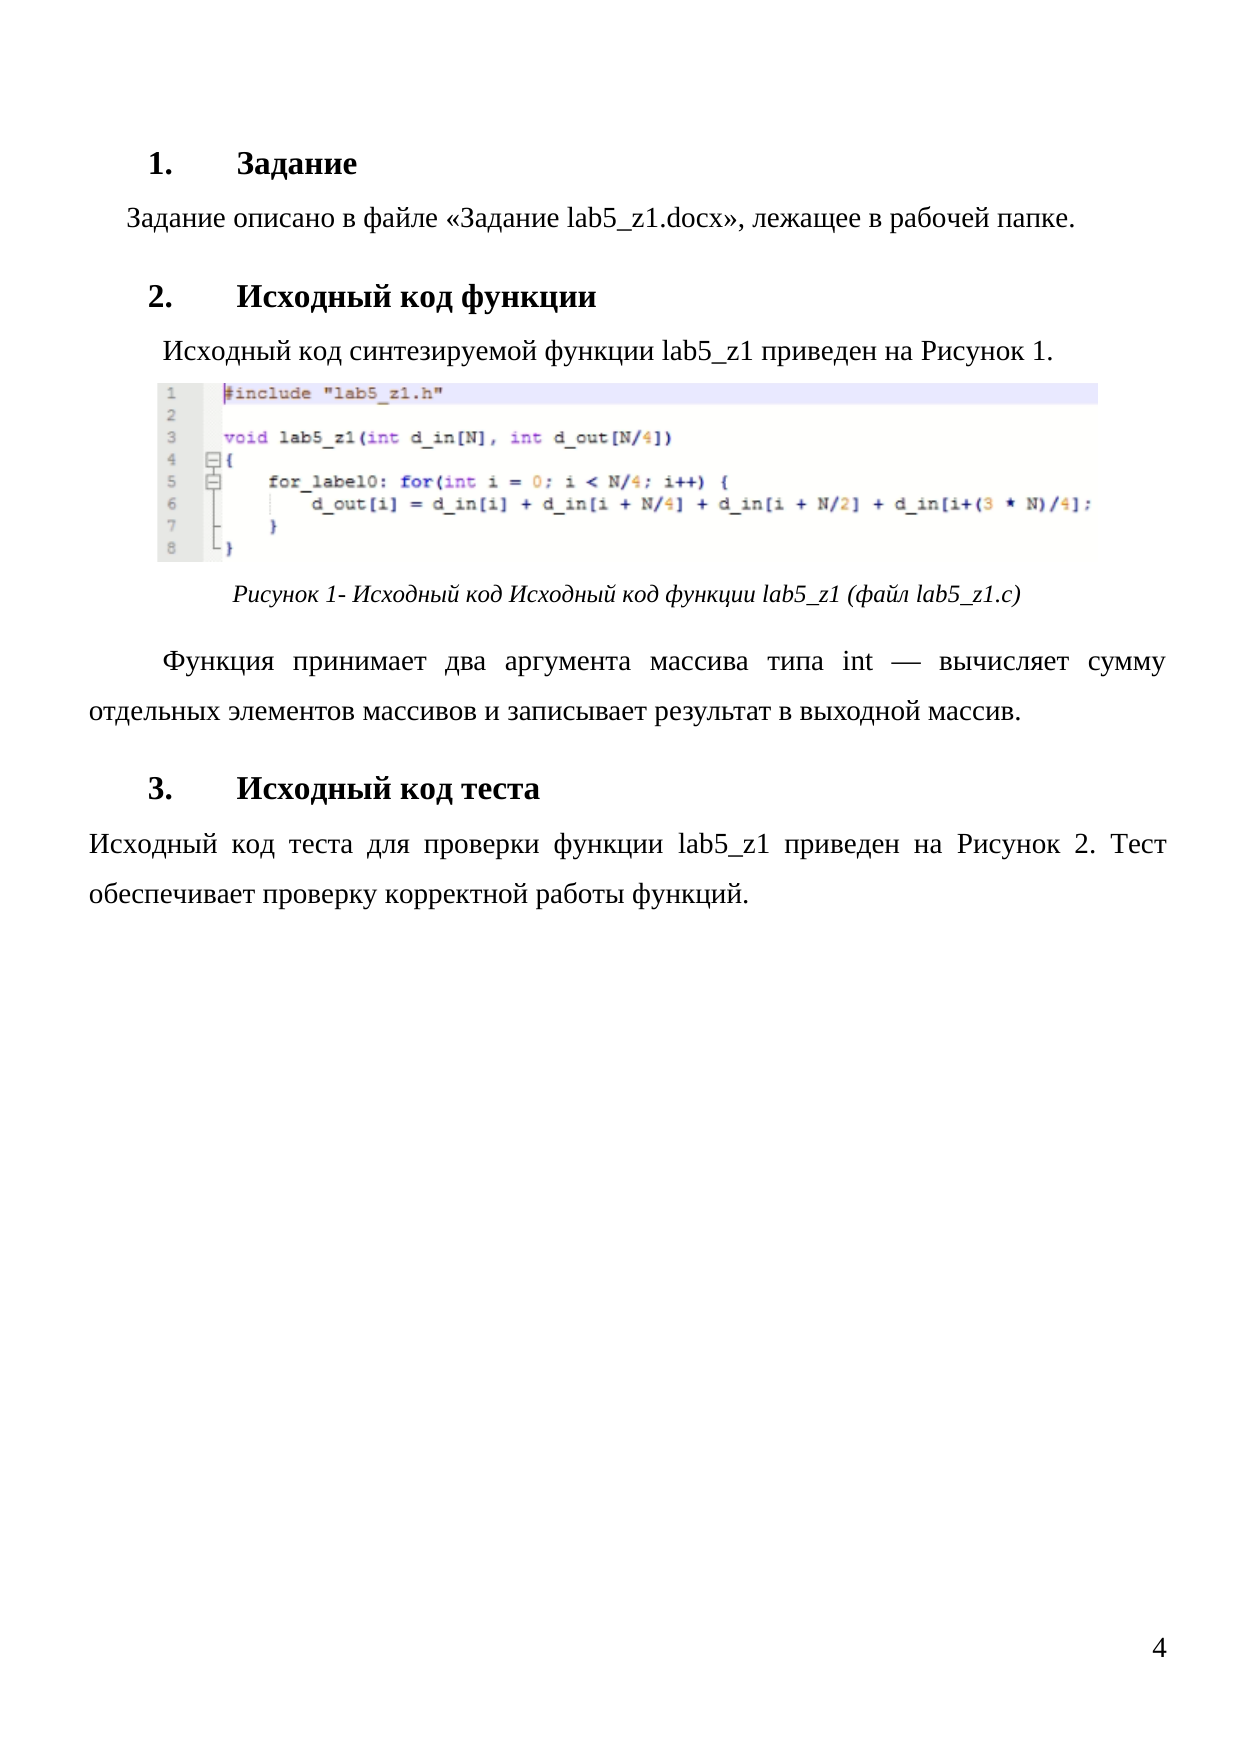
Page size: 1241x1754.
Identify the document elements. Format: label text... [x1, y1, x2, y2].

text Функция принимает два аргумента массива типа int — вычисляет сумму отдельных элементов массивов и записывает результат в выходной массив. [89, 643, 1167, 726]
text Задание [148, 143, 1167, 181]
text Рисунок 1- Исходный код Исходный код функции lab5_z1 (файл lab5_z1.c) [89, 579, 1167, 607]
text Исходный код функции [148, 276, 1167, 314]
text Исходный код теста [148, 768, 1167, 807]
text Исходный код теста для проверки функции lab5_z1 приведен на рисунке 2. Тест обеспечивает проверку корректной работы функций. [89, 826, 1167, 909]
text Задание описано в файле «Задание lab5_z1.docx», лежащее в рабочей папке. [89, 201, 1167, 234]
text Исходный код синтезируемой функции lab5_z1 приведен на рисунке 1. [89, 333, 1167, 367]
picture [157, 383, 1098, 562]
